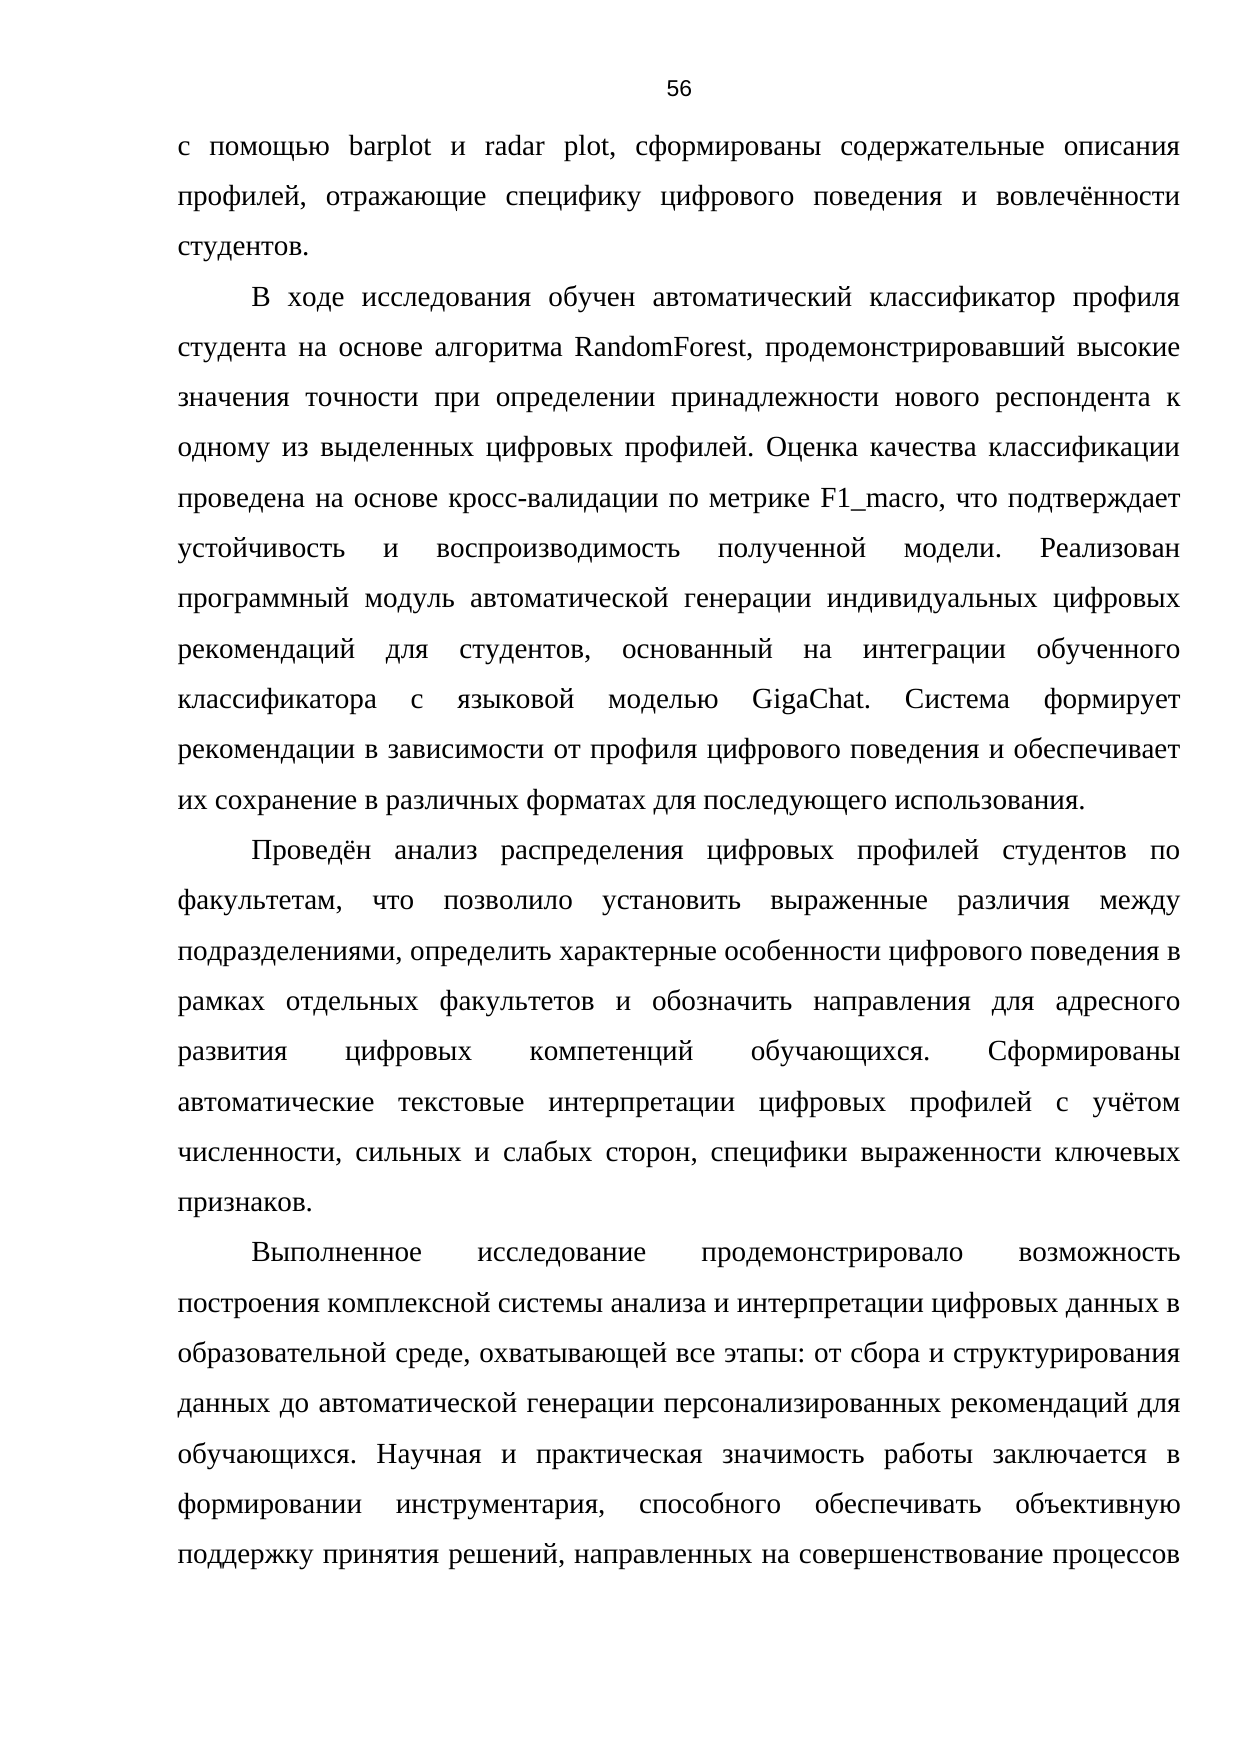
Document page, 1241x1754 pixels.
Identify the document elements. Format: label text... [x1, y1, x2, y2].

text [177, 1234, 1181, 1570]
text Проведён анализ распределения цифровых профилей студентов по факультетам, что позволило установить выраженные различия между подразделениями, определить характерные особенности цифрового поведения в рамках отдельных факультетов и обозначить направления для адресного развития цифровых компетенций обучающихся. Сформированы автоматические текстовые интерпретации цифровых профилей с учётом численности, сильных и слабых сторон, специфики выраженности ключевых признаков. [177, 832, 1181, 1218]
text В ходе исследования обучен автоматический классификатор профиля студента на основе алгоритма RandomForest, продемонстрировавший высокие значения точности при определении принадлежности нового респондента к одному из выделенных цифровых профилей. Оценка качества классификации проведена на основе кросс-валидации по метрике F1_macro, что подтверждает устойчивость и воспроизводимость полученной модели. Реализован программный модуль автоматической генерации индивидуальных цифровых рекомендаций для студентов, основанный на интеграции обученного классификатора с языковой моделью GigaChat. Система формирует рекомендации в зависимости от профиля цифрового поведения и обеспечивает их сохранение в различных форматах для последующего использования. [177, 279, 1181, 815]
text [177, 128, 1181, 262]
